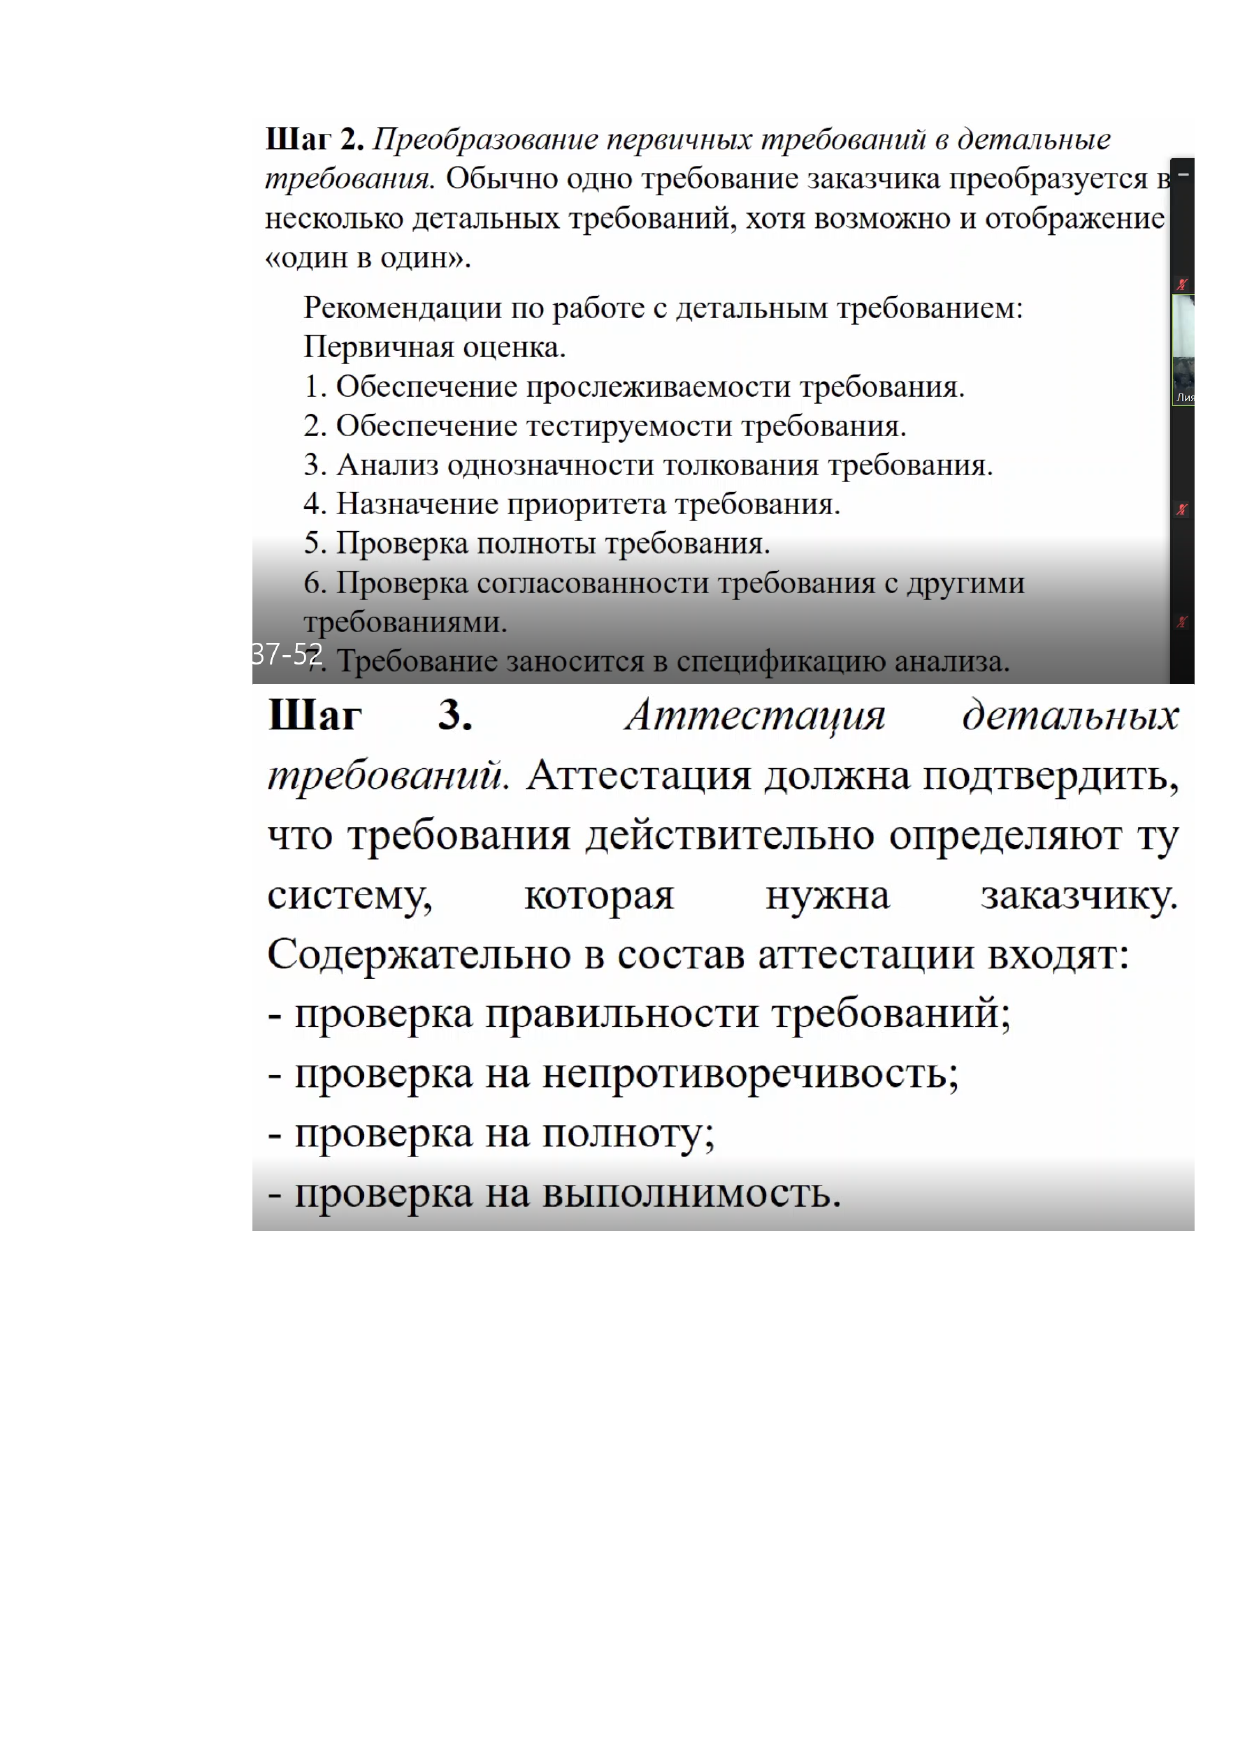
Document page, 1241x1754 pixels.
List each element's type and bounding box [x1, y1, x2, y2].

picture [252, 118, 1195, 1231]
